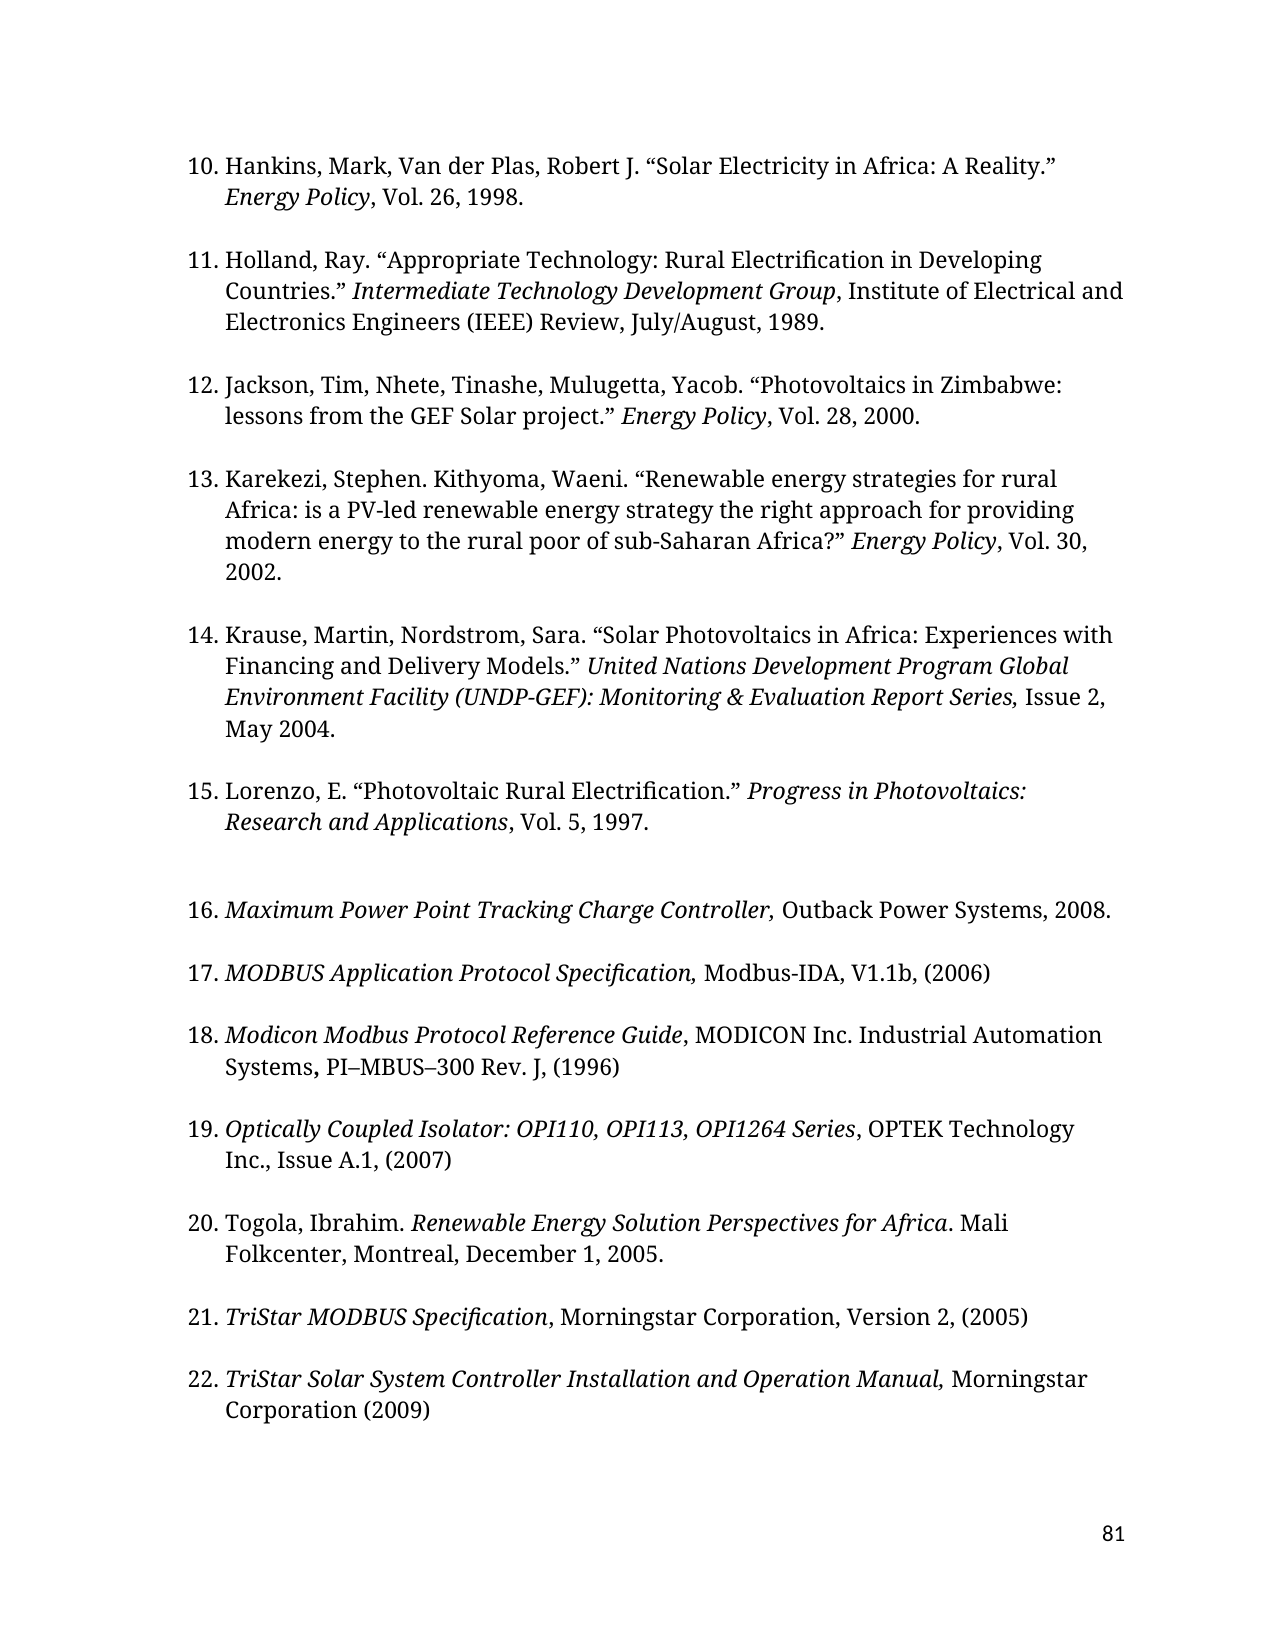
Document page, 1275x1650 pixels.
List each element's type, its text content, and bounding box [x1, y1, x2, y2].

list Togola, Ibrahim. Renewable Energy Solution Perspectives for Africa. Mali Folkcenter, Montreal, December 1, 2005. [187, 1207, 1125, 1269]
list Jackson, Tim, Nhete, Tinashe, Mulugetta, Yacob. “Photovoltaics in Zimbabwe: lessons from the GEF Solar project.” Energy Policy, Vol. 28, 2000. [187, 369, 1125, 431]
list TriStar MODBUS Specification, Morningstar Corporation, Version 2, (2005) [187, 1301, 1125, 1332]
list TriStar Solar System Controller Installation and Operation Manual, Morningstar Corporation (2009) [187, 1363, 1125, 1426]
list Hankins, Mark, Van der Plas, Robert J. “Solar Electricity in Africa: A Reality.” Energy Policy, Vol. 26, 1998. [187, 150, 1125, 212]
list Krause, Martin, Nordstrom, Sara. “Solar Photovoltaics in Africa: Experiences with Financing and Delivery Models.” United Nations Development Program Global Environment Facility (UNDP-GEF): Monitoring & Evaluation Report Series, Issue 2, May 2004. [187, 619, 1125, 744]
list MODBUS Application Protocol Specification, Modbus-IDA, V1.1b, (2006) [187, 957, 1125, 988]
list Optically Coupled Isolator: OPI110, OPI113, OPI1264 Series, OPTEK Technology Inc., Issue A.1, (2007) [187, 1113, 1125, 1176]
list Maximum Power Point Tracking Charge Controller, Outback Power Systems, 2008. [187, 894, 1125, 926]
list Modicon Modbus Protocol Reference Guide, MODICON Inc. Industrial Automation Systems, PI–MBUS–300 Rev. J, (1996) [187, 1019, 1125, 1082]
list Karekezi, Stephen. Kithyoma, Waeni. “Renewable energy strategies for rural Africa: is a PV-led renewable energy strategy the right approach for providing modern energy to the rural poor of sub-Saharan Africa?” Energy Policy, Vol. 30, 2002. [187, 462, 1125, 587]
list Lorenzo, E. “Photovoltaic Rural Electrification.” Progress in Photovoltaics: Research and Applications, Vol. 5, 1997. [187, 775, 1125, 837]
list Holland, Ray. “Appropriate Technology: Rural Electrification in Developing Countries.” Intermediate Technology Development Group, Institute of Electrical and Electronics Engineers (IEEE) Review, July/August, 1989. [187, 244, 1125, 337]
